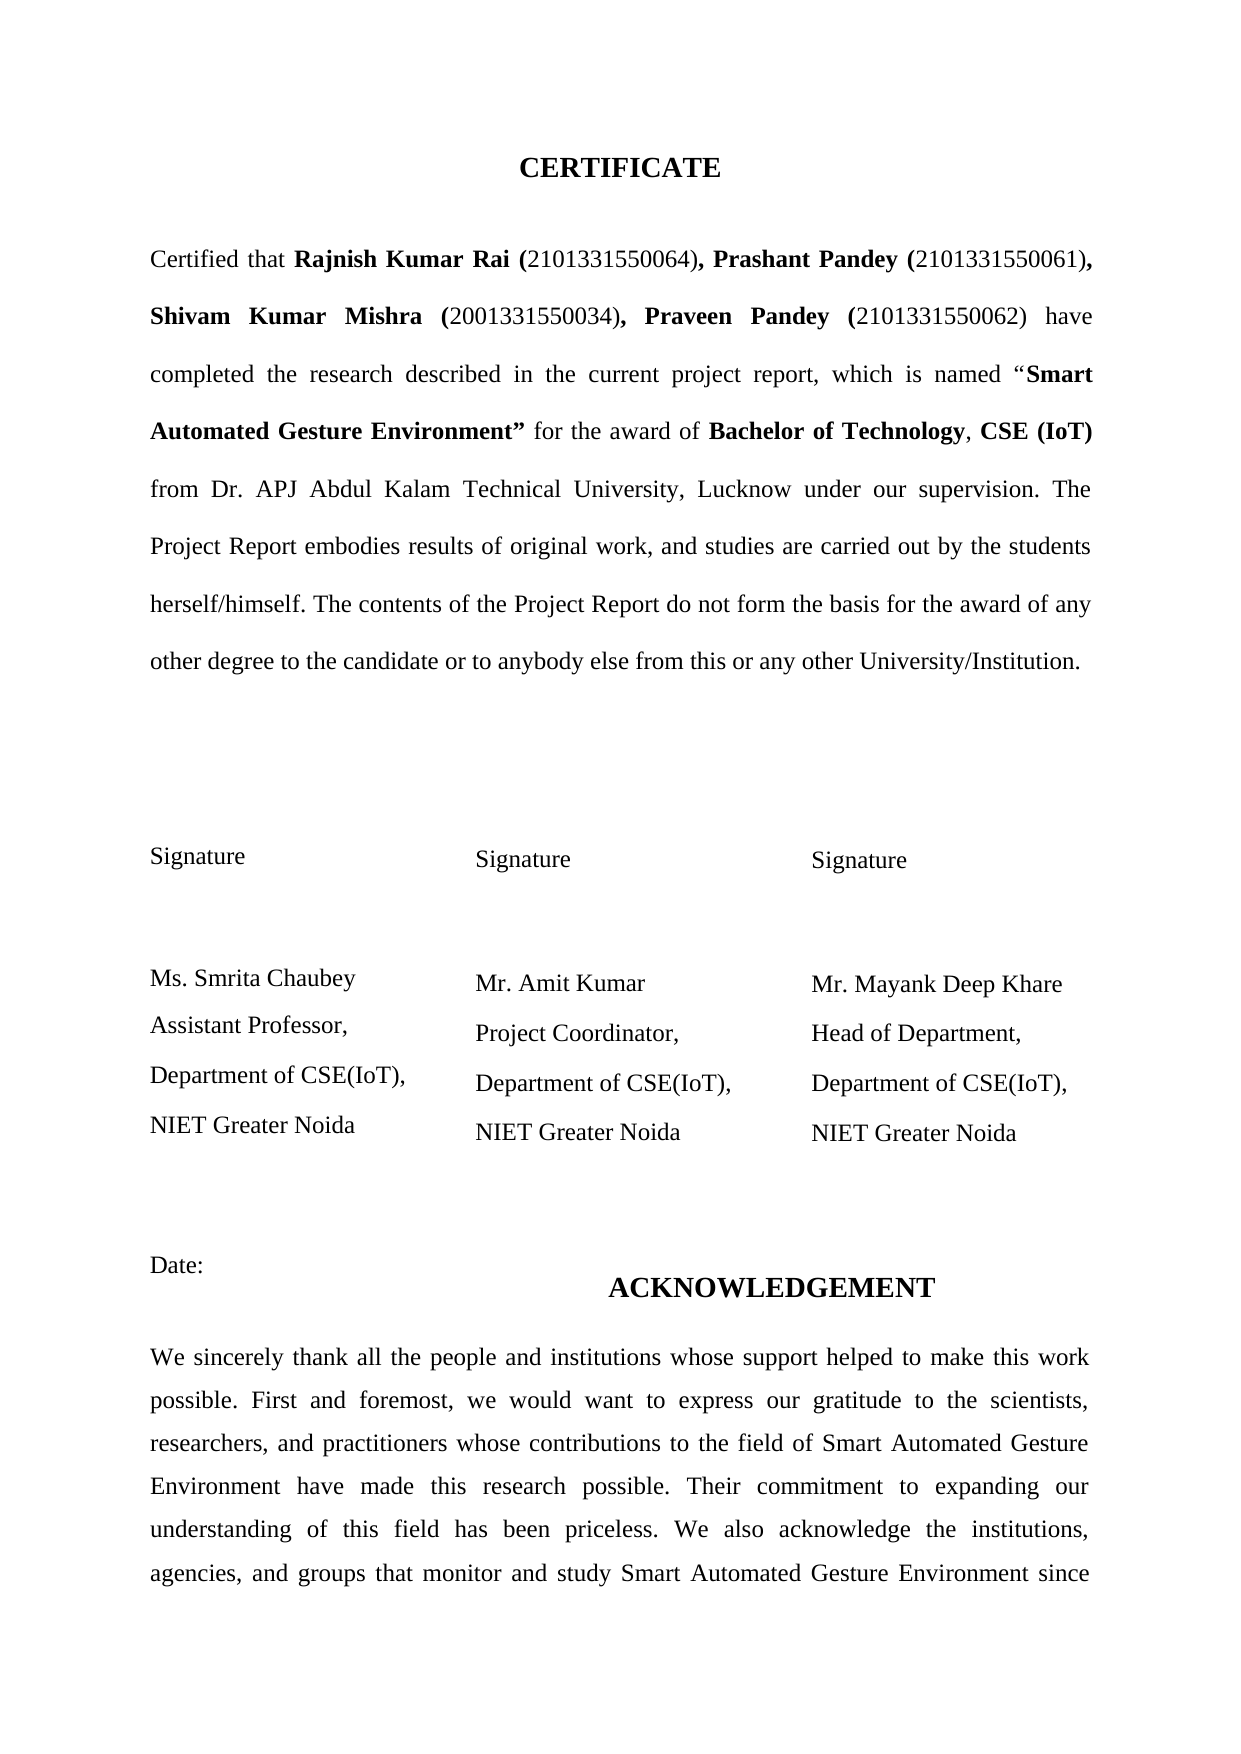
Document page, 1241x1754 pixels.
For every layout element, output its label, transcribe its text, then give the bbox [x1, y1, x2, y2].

text ACKNOWLEDGEMENT [150, 1195, 1090, 1303]
text Certified that Rajnish Kumar Rai (2101331550064), Prashant Pandey (2101331550061), Shivam Kumar Mishra (2001331550034), Praveen Pandey (2101331550062) have completed the research described in the current project report, which is named “Smart Automated Gesture Environment” for the award of Bachelor of Technology, CSE (IoT) from Dr. APJ Abdul Kalam Technical University, Lucknow under our supervision. The Project Report embodies results of original work, and studies are carried out by the students herself/himself. The contents of the Project Report do not form the basis for the award of any other degree to the candidate or to anybody else from this or any other University/Institution. [150, 244, 1092, 675]
text CERTIFICATE [150, 150, 1090, 183]
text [150, 1342, 1090, 1586]
